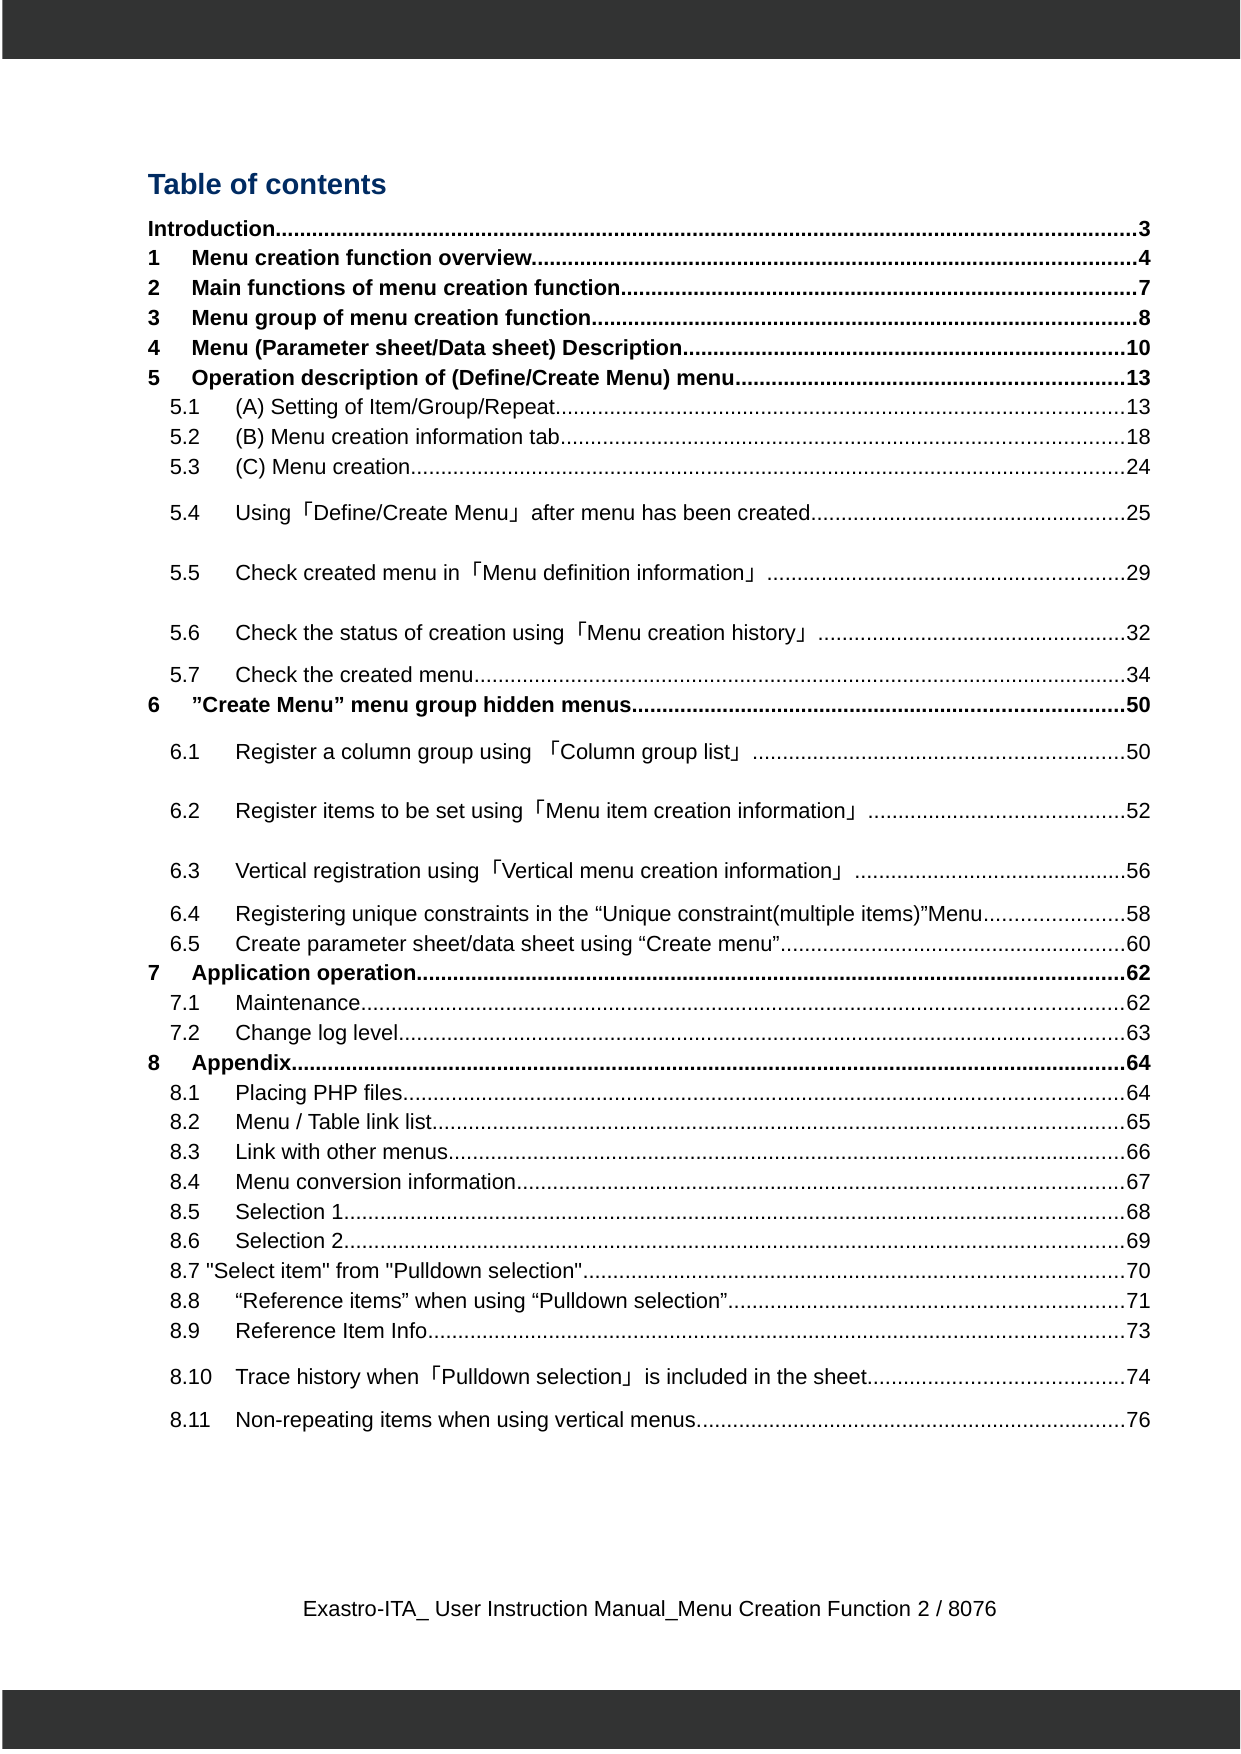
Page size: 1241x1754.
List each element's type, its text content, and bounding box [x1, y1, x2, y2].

text 8.11 Non-repeating items when using vertical menus. 76 [169, 1405, 1152, 1435]
text 7.1 Maintenance 62 [169, 988, 1152, 1018]
text 6.5 Create parameter sheet/data sheet using “Create menu” 60 [169, 928, 1152, 958]
text Introduction 3 [148, 213, 1152, 243]
text 8 Appendix 64 [148, 1047, 1152, 1077]
text 8.2 Menu / Table link list 65 [169, 1107, 1152, 1137]
picture [2, 1690, 1241, 1749]
text 5 Operation description of (Define/Create Menu) menu 13 [148, 362, 1152, 392]
text 8.10 Trace history when「Pulldown selection」is included in the sheet 74 [169, 1345, 1152, 1405]
text 5.1 (A) Setting of Item/Group/Repeat 13 [169, 392, 1152, 422]
text 7 Application operation 62 [148, 958, 1152, 988]
picture [2, 0, 1241, 59]
text 8.7 "Select item" from "Pulldown selection" 70 [169, 1256, 1152, 1286]
text 8.1 Placing PHP files 64 [169, 1077, 1152, 1107]
text 8.4 Menu conversion information 67 [169, 1167, 1152, 1196]
text 8.9 Reference Item Info 73 [169, 1316, 1152, 1345]
text 6.2 Register items to be set using「Menu item creation information」 52 [169, 779, 1152, 839]
text 5.5 Check created menu in「Menu definition information」 29 [169, 541, 1152, 601]
text 6 ”Create Menu” menu group hidden menus 50 [148, 690, 1152, 720]
text 8.8 “Reference items” when using “Pulldown selection” 71 [169, 1286, 1152, 1316]
text 7.2 Change log level 63 [169, 1018, 1152, 1047]
text 4 Menu (Parameter sheet/Data sheet) Description 10 [148, 332, 1152, 362]
text 5.3 (C) Menu creation 24 [169, 452, 1152, 481]
text 5.6 Check the status of creation using「Menu creation history」 32 [169, 601, 1152, 660]
text 6.3 Vertical registration using「Vertical menu creation information」 56 [169, 839, 1152, 898]
text Table of contents [148, 154, 1152, 213]
text 5.2 (B) Menu creation information tab 18 [169, 422, 1152, 452]
text 8.3 Link with other menus 66 [169, 1137, 1152, 1167]
text 8.5 Selection 1 68 [169, 1196, 1152, 1226]
text 2 Main functions of menu creation function 7 [148, 273, 1152, 303]
text 5.7 Check the created menu 34 [169, 660, 1152, 690]
text 8.6 Selection 2 69 [169, 1226, 1152, 1256]
text 1 Menu creation function overview. 4 [148, 243, 1152, 273]
text 5.4 Using「Define/Create Menu」after menu has been created 25 [169, 481, 1152, 541]
text 6.1 Register a column group using 「Column group list」 50 [169, 720, 1152, 779]
text 3 Menu group of menu creation function 8 [148, 303, 1152, 332]
text 6.4 Registering unique constraints in the “Unique constraint(multiple items)”Menu 58 [169, 898, 1152, 928]
